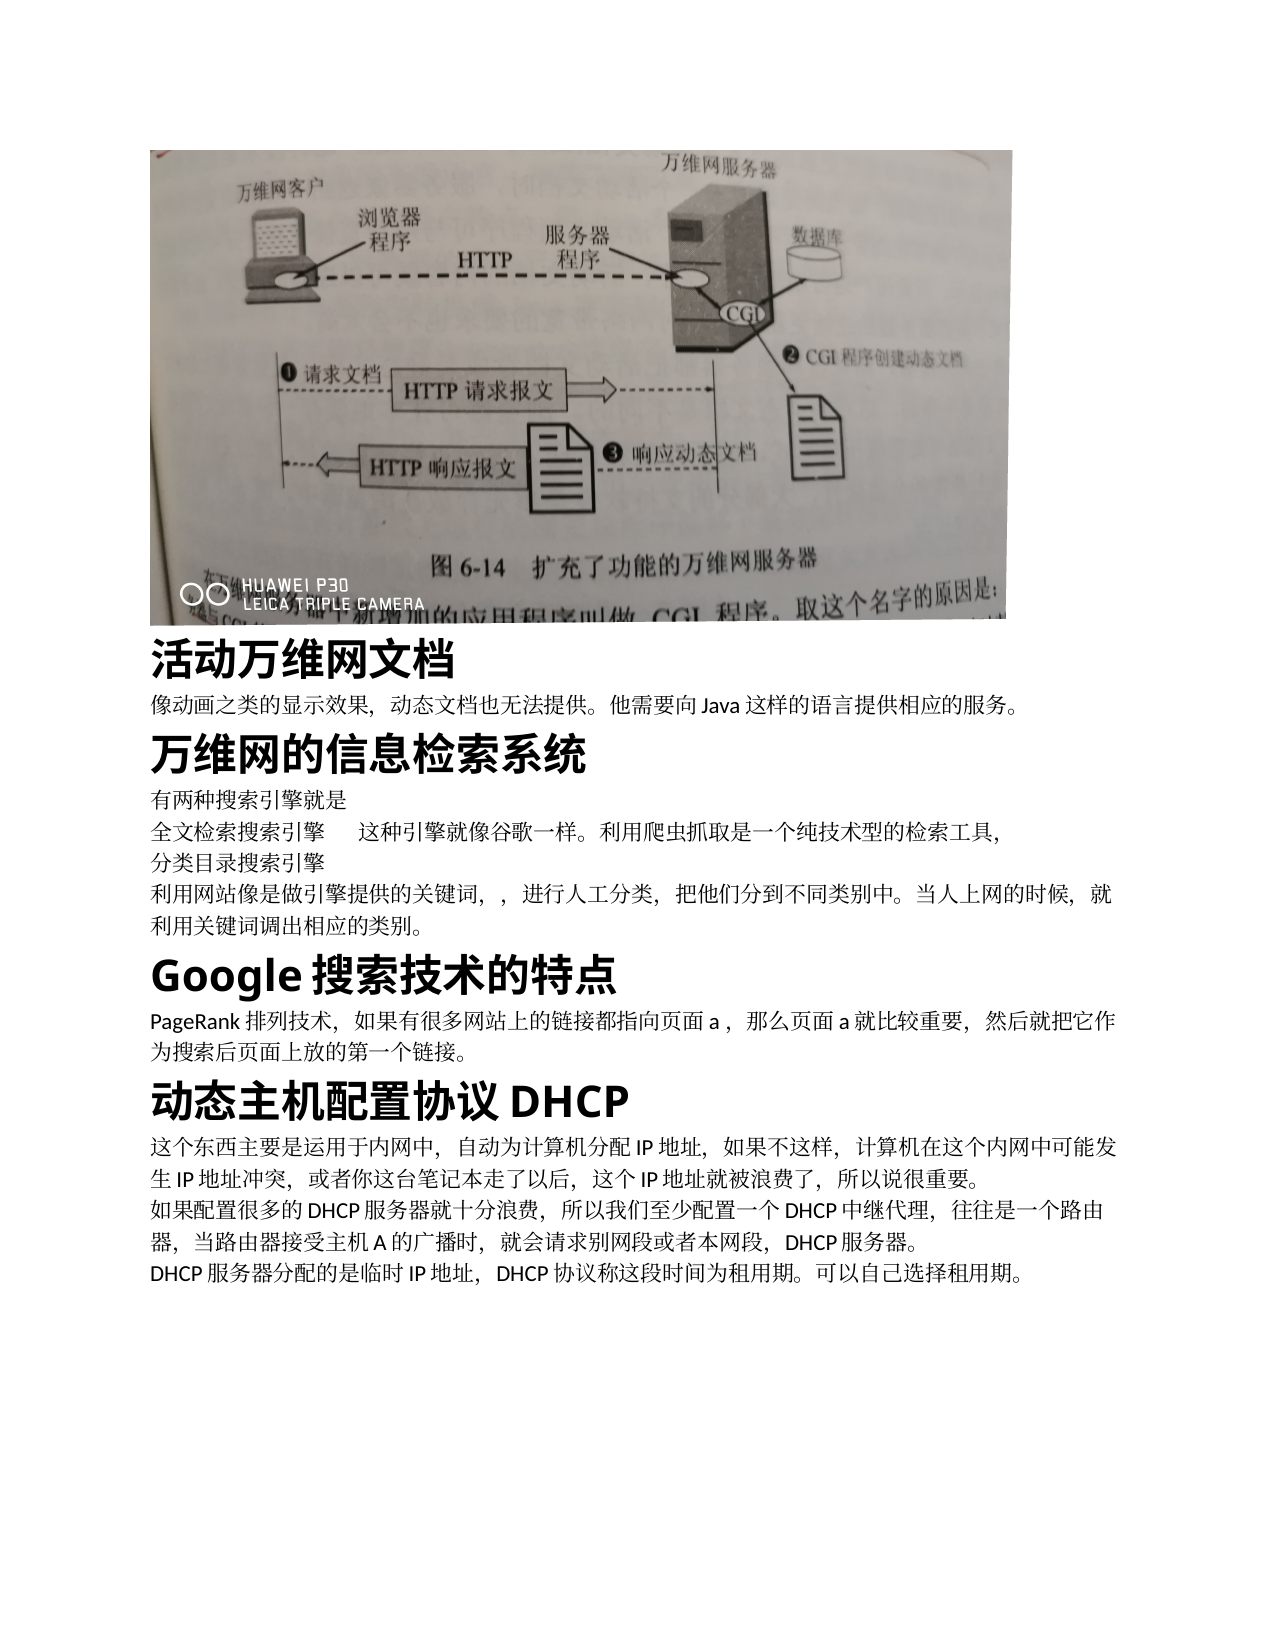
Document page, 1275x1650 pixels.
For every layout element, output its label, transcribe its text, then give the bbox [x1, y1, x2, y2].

text PageRank排列技术，如果有很多网站上的链接都指向页面a ，那么页面a就比较重要，然后就把它作为搜索后页面上放的第一个链接。 [150, 1004, 1125, 1067]
text 有两种搜索引擎就是 [150, 783, 1125, 815]
text 如果配置很多的DHCP服务器就十分浪费，所以我们至少配置一个DHCP中继代理，往往是一个路由器，当路由器接受主机A的广播时，就会请求别网段或者本网段，DHCP服务器。 [150, 1193, 1125, 1256]
picture [150, 150, 1014, 626]
text 利用网站像是做引擎提供的关键词，，进行人工分类，把他们分到不同类别中。当人上网的时候，就利用关键词调出相应的类别。 [150, 878, 1125, 941]
text 分类目录搜索引擎 [150, 846, 1125, 878]
text DHCP服务器分配的是临时IP地址，DHCP协议称这段时间为租用期。可以自己选择租用期。 [150, 1256, 1125, 1288]
text 这个东西主要是运用于内网中，自动为计算机分配IP地址，如果不这样，计算机在这个内网中可能发生IP地址冲突，或者你这台笔记本走了以后，这个IP地址就被浪费了，所以说很重要。 [150, 1131, 1125, 1193]
text 像动画之类的显示效果，动态文档也无法提供。他需要向Java这样的语言提供相应的服务。 [150, 688, 1125, 720]
text 全文检索搜索引擎 这种引擎就像谷歌一样。利用爬虫抓取是一个纯技术型的检索工具， [150, 815, 1125, 846]
